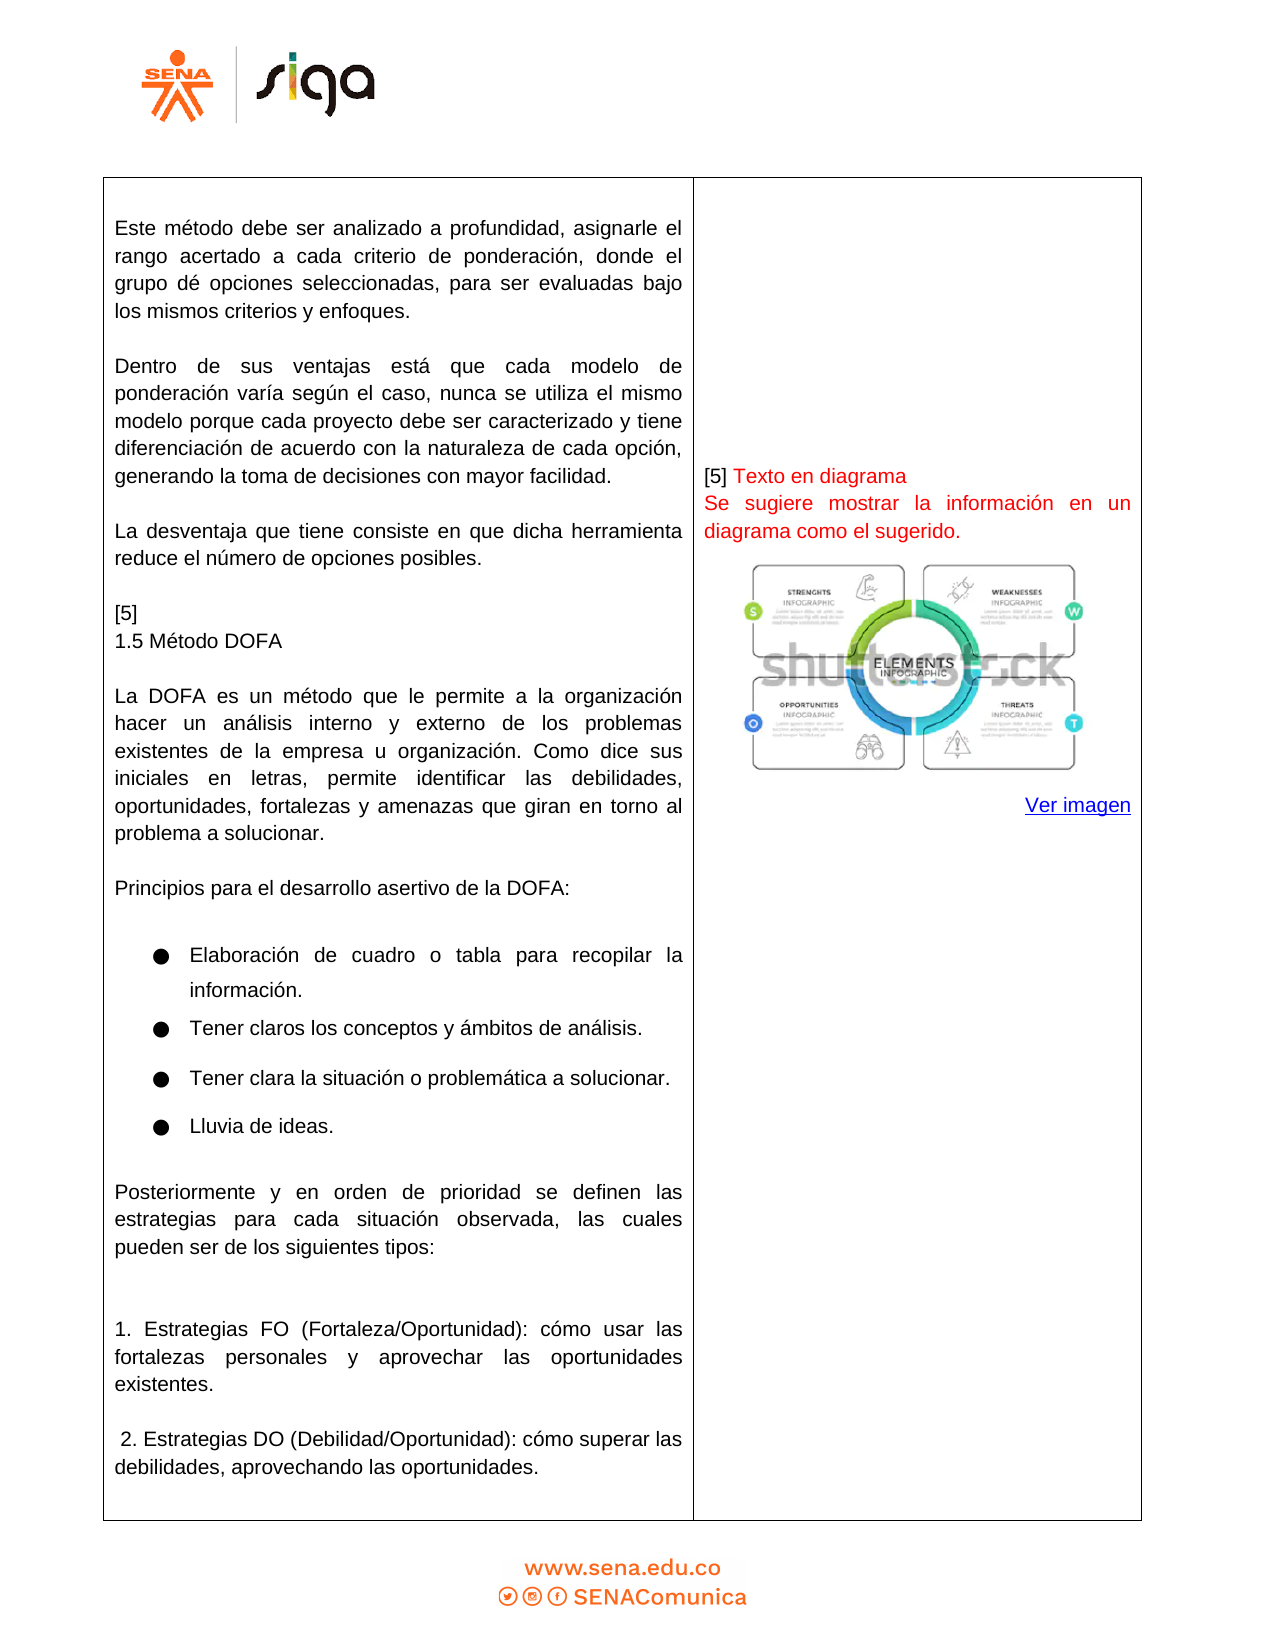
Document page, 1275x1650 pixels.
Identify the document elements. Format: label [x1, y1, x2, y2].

picture [498, 1556, 747, 1606]
table_cell [104, 178, 693, 1520]
table_cell [694, 178, 1141, 1520]
picture [0, 42, 523, 128]
picture [703, 546, 1132, 790]
